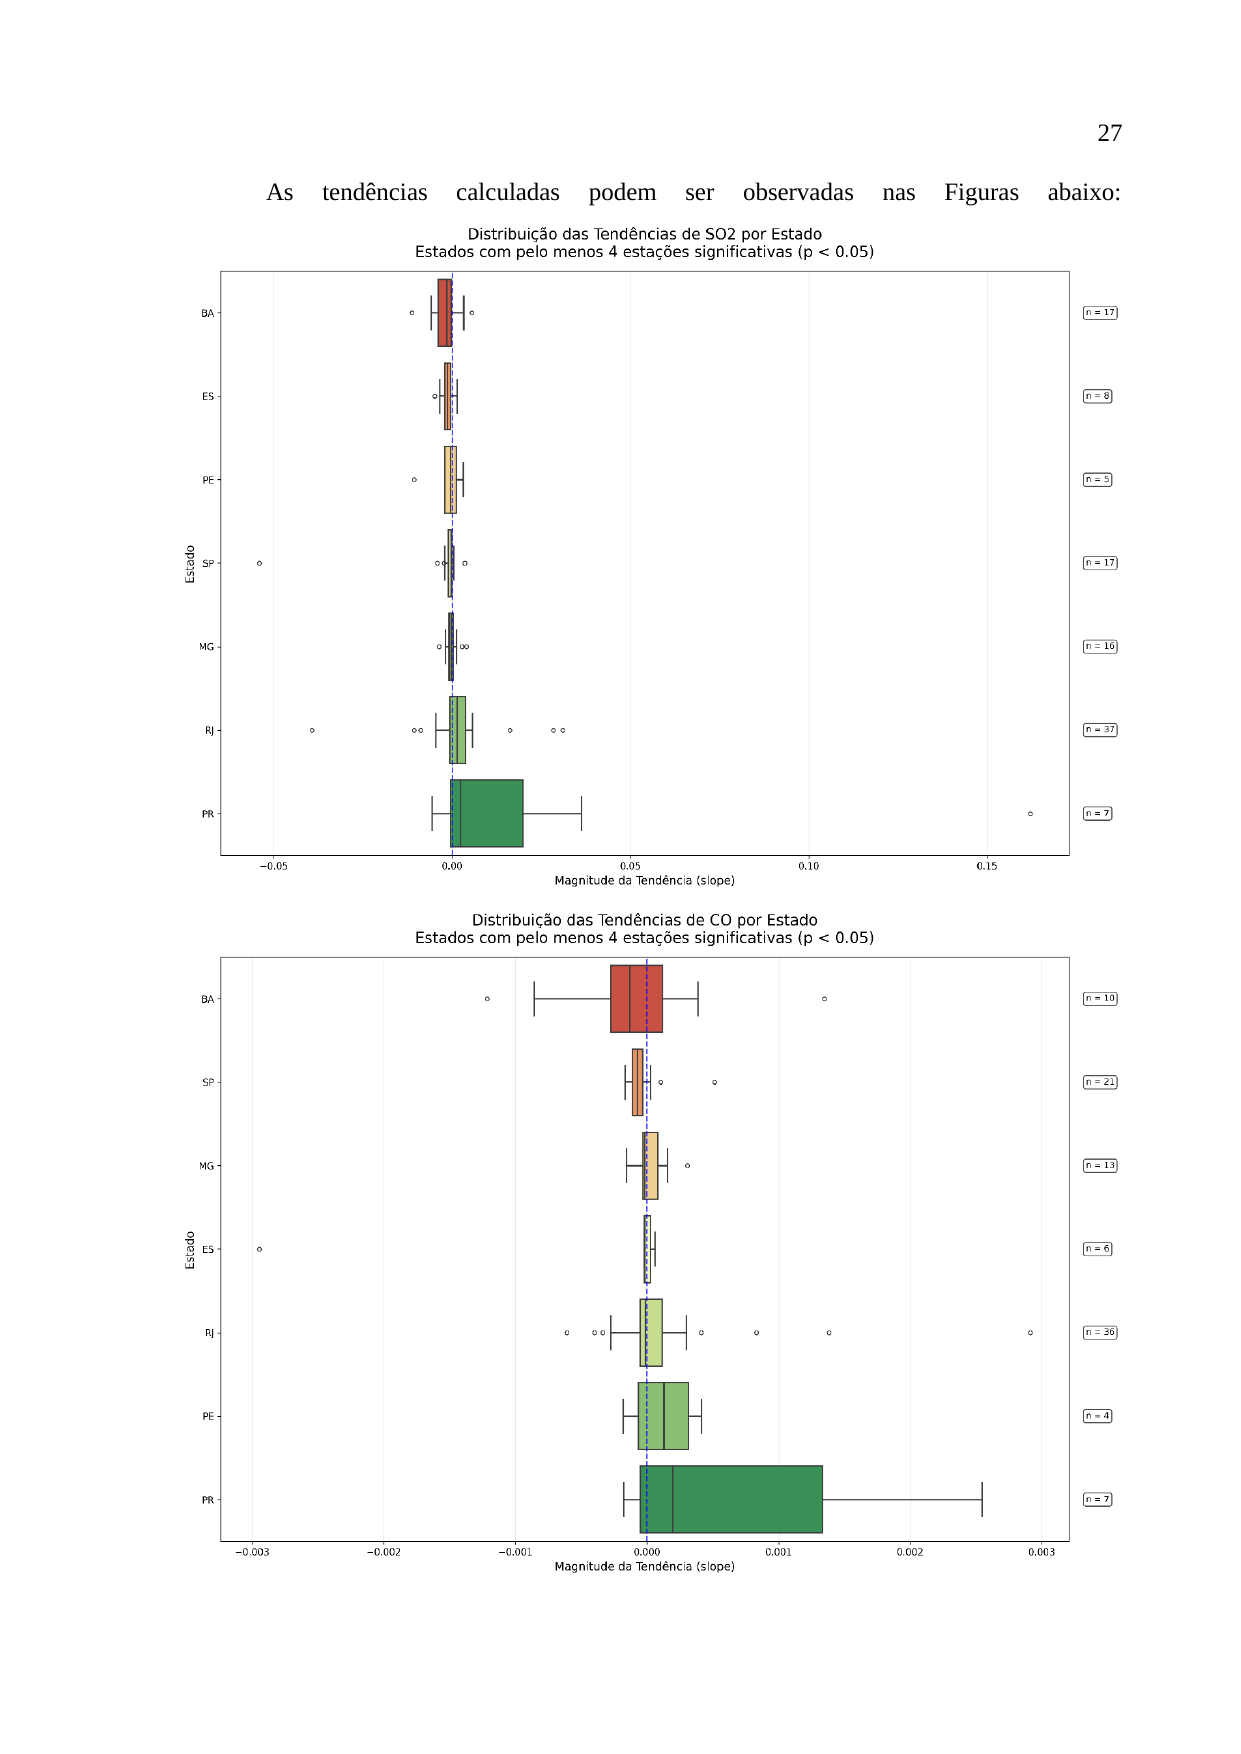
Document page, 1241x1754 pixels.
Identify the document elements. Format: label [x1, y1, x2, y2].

picture [177, 906, 1121, 1579]
text [177, 177, 1122, 1579]
picture [177, 220, 1121, 893]
